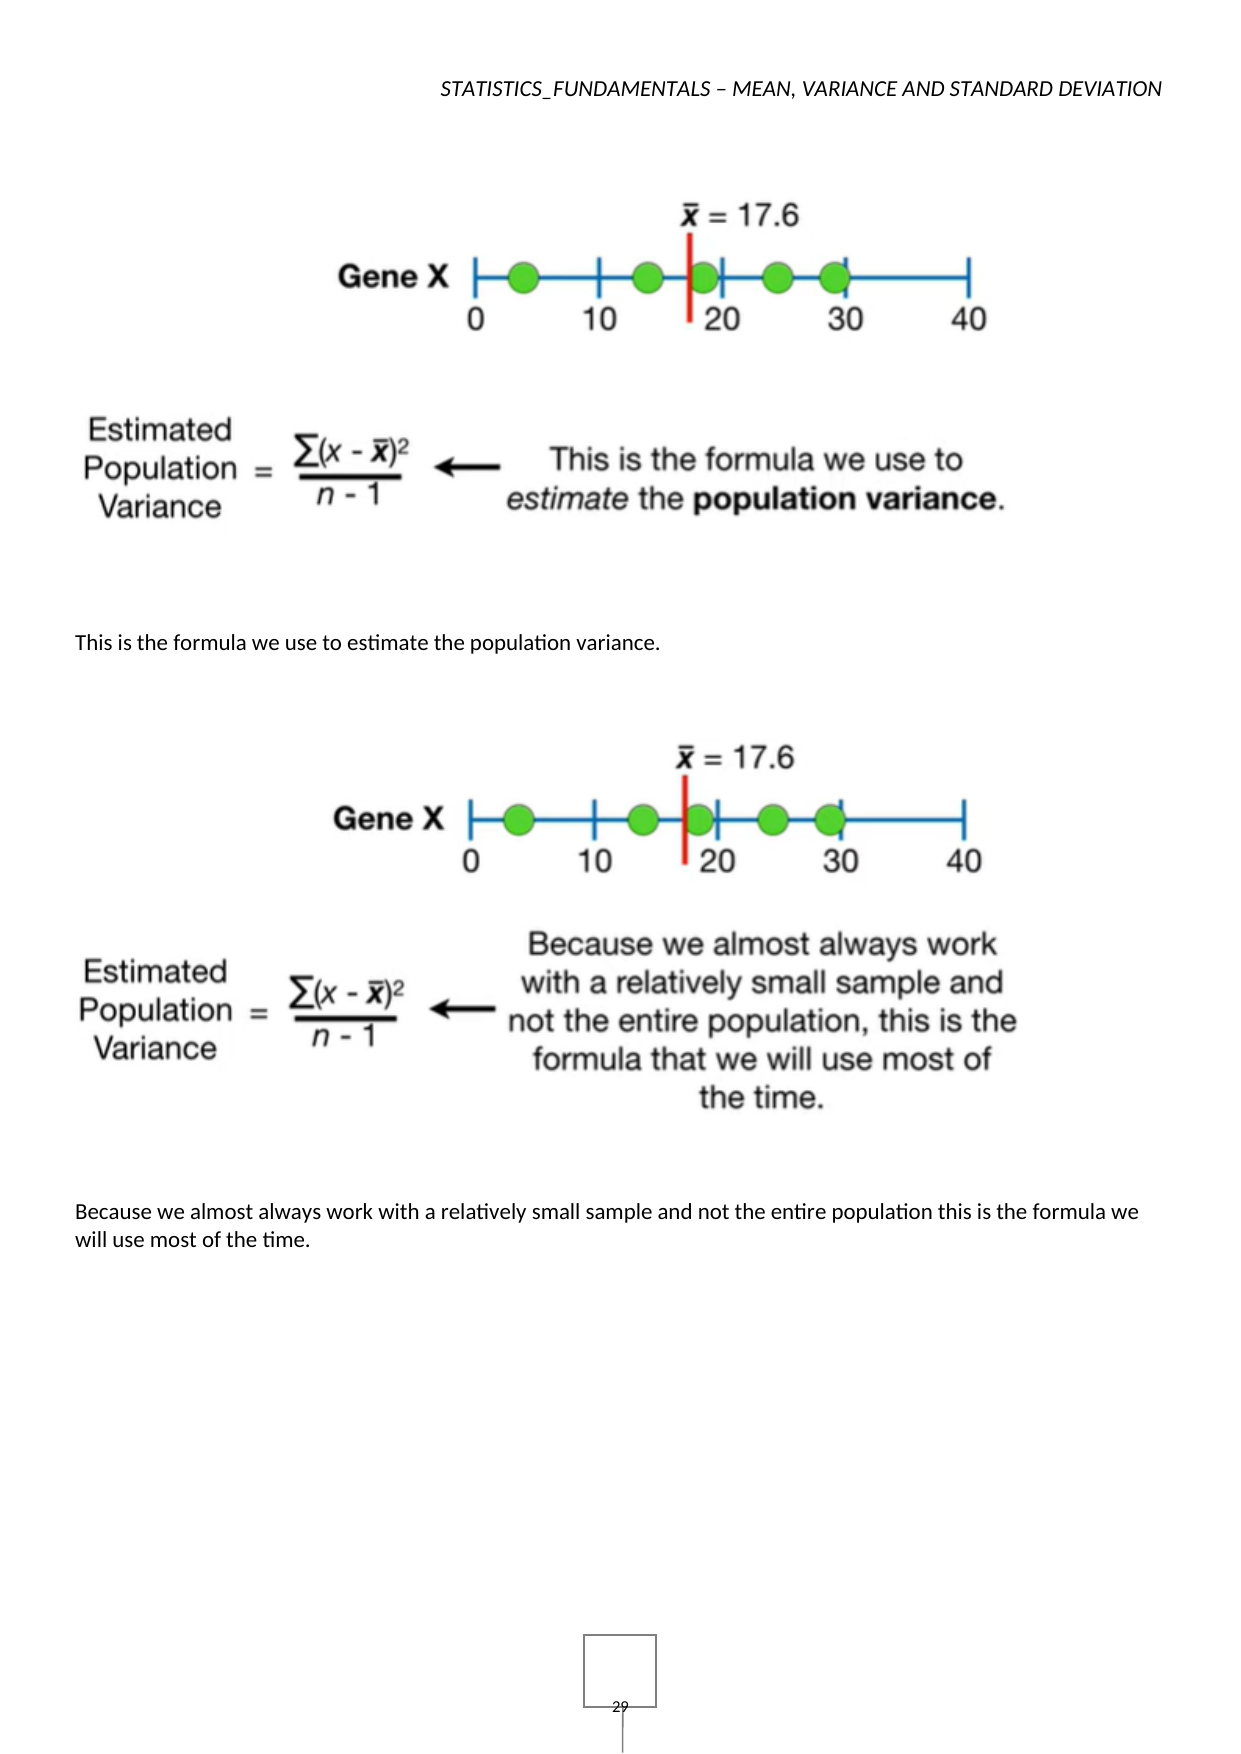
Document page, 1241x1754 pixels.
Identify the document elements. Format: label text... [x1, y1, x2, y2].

picture [75, 684, 1129, 1197]
text Because we almost always work with a relatively small sample and not the entire population this is the formula we will use most of the time. [75, 1197, 1165, 1253]
picture [75, 129, 1079, 629]
text This is the formula we use to estimate the population variance. [75, 628, 1165, 656]
